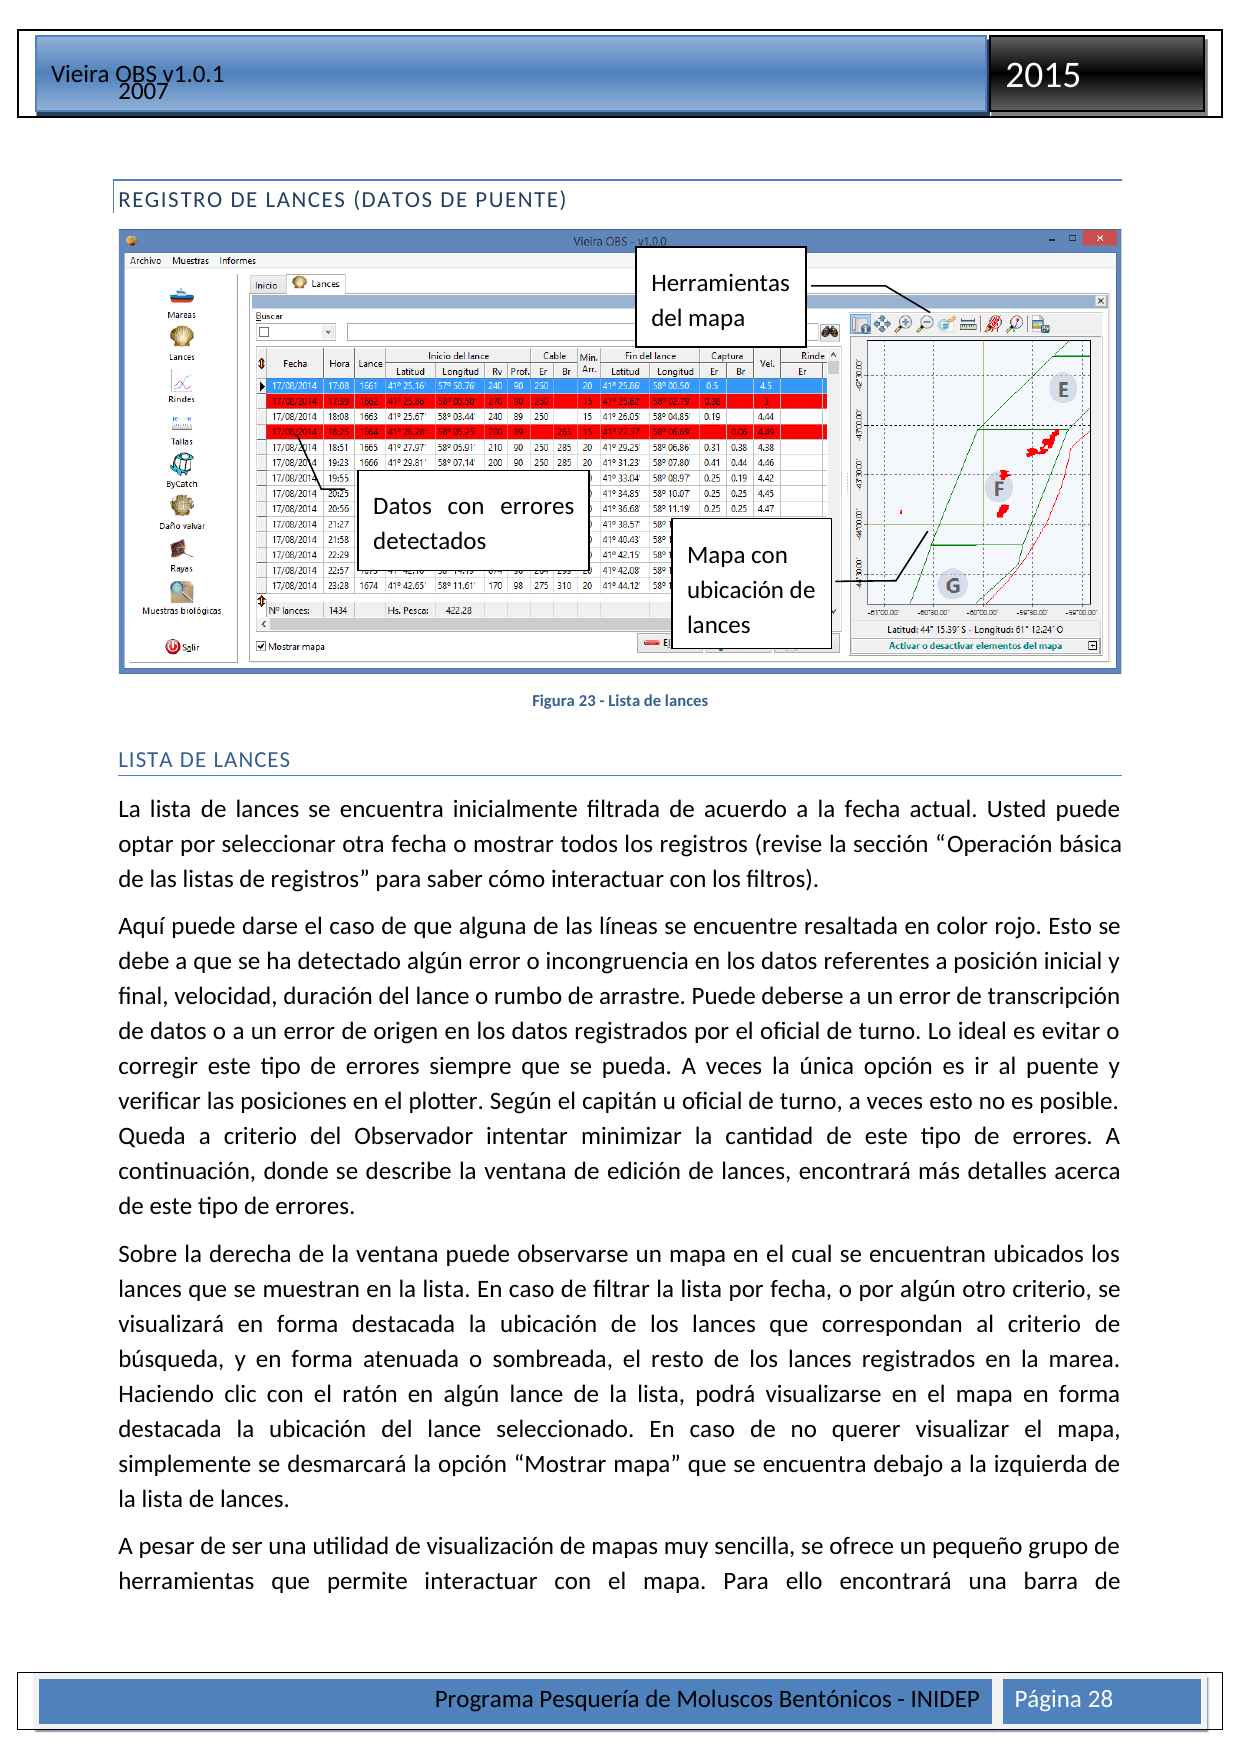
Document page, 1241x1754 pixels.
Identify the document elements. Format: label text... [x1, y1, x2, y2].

text Sobre la derecha de la ventana puede observarse un mapa en el cual se encuentran ubicados los lances que se muestran en la lista. En caso de filtrar la lista por fecha, o por algún otro criterio, se visualizará en forma destacada la ubicación de los lances que correspondan al criterio de búsqueda, y en forma atenuada o sombreada, el resto de los lances registrados en la marea. Haciendo clic con el ratón en algún lance de la lista, podrá visualizarse en el mapa en forma destacada la ubicación del lance seleccionado. En caso de no querer visualizar el mapa, simplemente se desmarcará la opción “Mostrar mapa” que se encuentra debajo a la izquierda de la lista de lances. [118, 1238, 1122, 1513]
picture [118, 229, 1122, 674]
subtitle Lista de lances [118, 745, 1122, 775]
subtitle Registro de lances (datos de puente) [114, 181, 1122, 213]
text Aquí puede darse el caso de que alguna de las líneas se encuentre resaltada en color rojo. Esto se debe a que se ha detectado algún error o incongruencia en los datos referentes a posición inicial y final, velocidad, duración del lance o rumbo de arrastre. Puede deberse a un error de transcripción de datos o a un error de origen en los datos registrados por el oficial de turno. Lo ideal es evitar o corregir este tipo de errores siempre que se pueda. A veces la única opción es ir al puente y verificar las posiciones en el plotter. Según el capitán u oficial de turno, a veces esto no es posible. Queda a criterio del Observador intentar minimizar la cantidad de este tipo de errores. A continuación, donde se describe la ventana de edición de lances, encontrará más detalles acerca de este tipo de errores. [118, 911, 1122, 1221]
text La lista de lances se encuentra inicialmente filtrada de acuerdo a la fecha actual. Usted puede optar por seleccionar otra fecha o mostrar todos los registros (revise la sección “Operación básica de las listas de registros” para saber cómo interactuar con los filtros). [118, 793, 1122, 893]
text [118, 1531, 1122, 1596]
